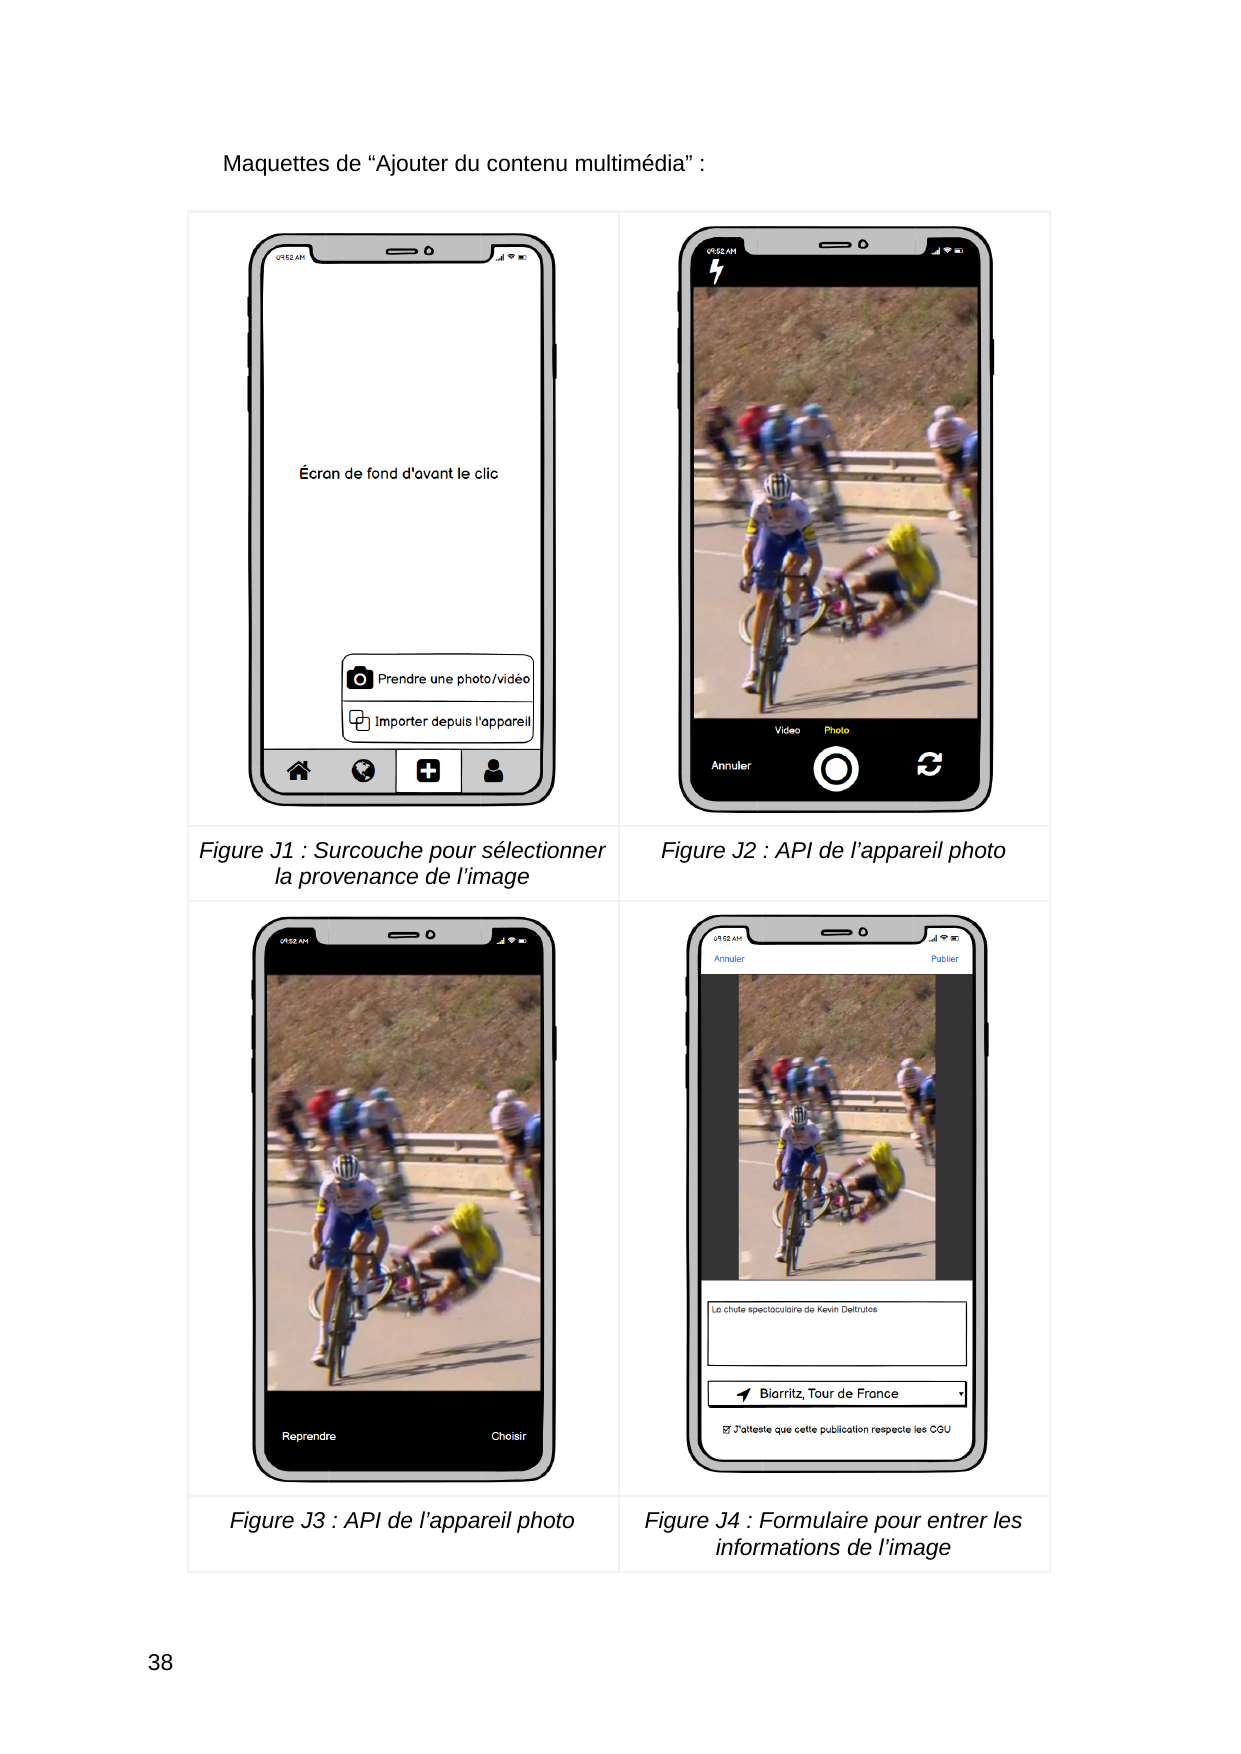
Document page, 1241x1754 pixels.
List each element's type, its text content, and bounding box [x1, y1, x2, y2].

picture [248, 912, 559, 1485]
picture [245, 228, 562, 809]
text Maquettes de “Ajouter du contenu multimédia” : [223, 150, 1090, 176]
table_cell [620, 902, 1049, 1495]
table_cell Figure J1 : Surcouche pour sélectionner la provenance de l’image [189, 827, 618, 900]
picture [678, 912, 991, 1475]
table_cell Figure J4 : Formulaire pour entrer les informations de l’image [620, 1497, 1049, 1571]
table_cell [189, 902, 618, 1495]
table_cell Figure J2 : API de l’appareil photo [620, 827, 1049, 900]
table_header [620, 213, 1049, 824]
picture [669, 222, 1000, 814]
table_cell Figure J3 : API de l’appareil photo [189, 1497, 618, 1571]
table_header [189, 213, 618, 824]
